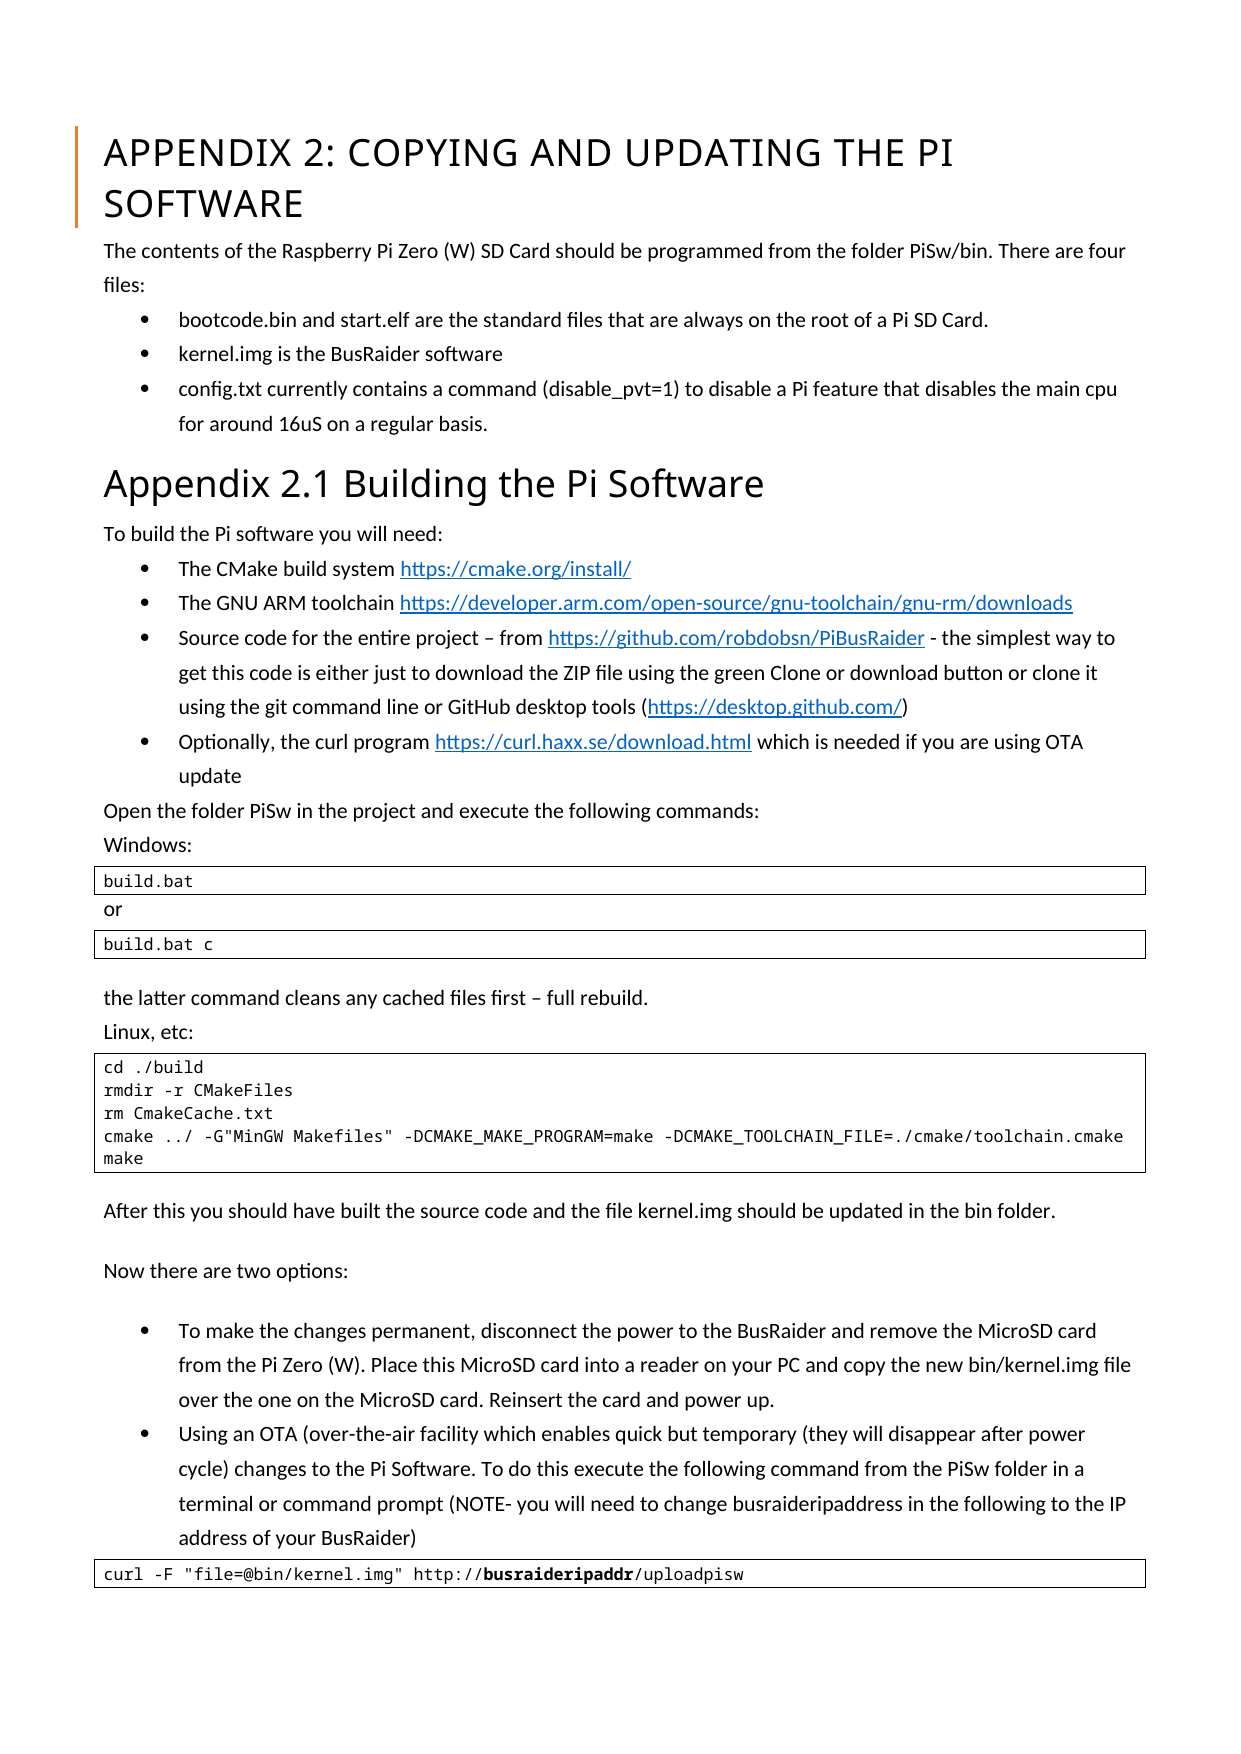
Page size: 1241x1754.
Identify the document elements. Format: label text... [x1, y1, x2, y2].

list To make the changes permanent, disconnect the power to the BusRaider and remove the MicroSD card from the Pi Zero (W). Place this MicroSD card into a reader on your PC and copy the new bin/kernel.img file over the one on the MicroSD card. Reinsert the card and power up. [141, 1317, 1137, 1413]
list The CMake build system https://cmake.org/install/ [141, 555, 1137, 582]
text Open the folder PiSw in the project and execute the following commands: [103, 797, 1137, 824]
text The contents of the Raspberry Pi Zero (W) SD Card should be programmed from the folder PiSw/bin. There are four files: [103, 237, 1137, 298]
text cd ./build [95, 1054, 1145, 1079]
list Using an OTA (over-the-air facility which enables quick but temporary (they will disappear after power cycle) changes to the Pi Software. To do this execute the following command from the PiSw folder in a terminal or command prompt (NOTE- you will need to change busraideripaddress in the following to the IP address of your BusRaider) [141, 1421, 1137, 1551]
text or [103, 895, 1137, 922]
text build.bat c [95, 931, 1145, 958]
text Now there are two options: [103, 1257, 1137, 1284]
text Linux, etc: [103, 1018, 1137, 1045]
list Source code for the entire project – from https://github.com/robdobsn/PiBusRaider - the simplest way to get this code is either just to download the ZIP file using the green Clone or download button or clone it using the git command line or GitHub desktop tools (https://desktop.github.com/) [141, 624, 1137, 720]
subtitle Appendix 2.1 Building the Pi Software [103, 457, 1137, 508]
list config.txt currently contains a command (disable_pvt=1) to disable a Pi feature that disables the main cpu for around 16uS on a regular basis. [141, 375, 1137, 436]
list The GNU ARM toolchain https://developer.arm.com/open-source/gnu-toolchain/gnu-rm/downloads [141, 589, 1137, 616]
text curl -F "file=@bin/kernel.img" http://busraideripaddr/uploadpisw [95, 1560, 1145, 1587]
text make [95, 1144, 1145, 1172]
text rmdir -r CMakeFiles [103, 1079, 1137, 1101]
text To build the Pi software you will need: [103, 520, 1137, 547]
subtitle Appendix 2: Copying and Updating the Pi Software [78, 126, 1137, 228]
text rm CmakeCache.txt [103, 1101, 1137, 1124]
text build.bat [95, 867, 1145, 894]
text Windows: [103, 832, 1137, 858]
list Optionally, the curl program https://curl.haxx.se/download.html which is needed if you are using OTA update [141, 728, 1137, 789]
list kernel.img is the BusRaider software [141, 341, 1137, 367]
text After this you should have built the source code and the file kernel.img should be updated in the bin folder. [103, 1198, 1137, 1224]
list bootcode.bin and start.elf are the standard files that are always on the root of a Pi SD Card. [141, 306, 1137, 333]
text the latter command cleans any cached files first – full rebuild. [103, 984, 1137, 1010]
text cmake ../ -G"MinGW Makefiles" -DCMAKE_MAKE_PROGRAM=make -DCMAKE_TOOLCHAIN_FILE=./cmake/toolchain.cmake [103, 1124, 1137, 1144]
